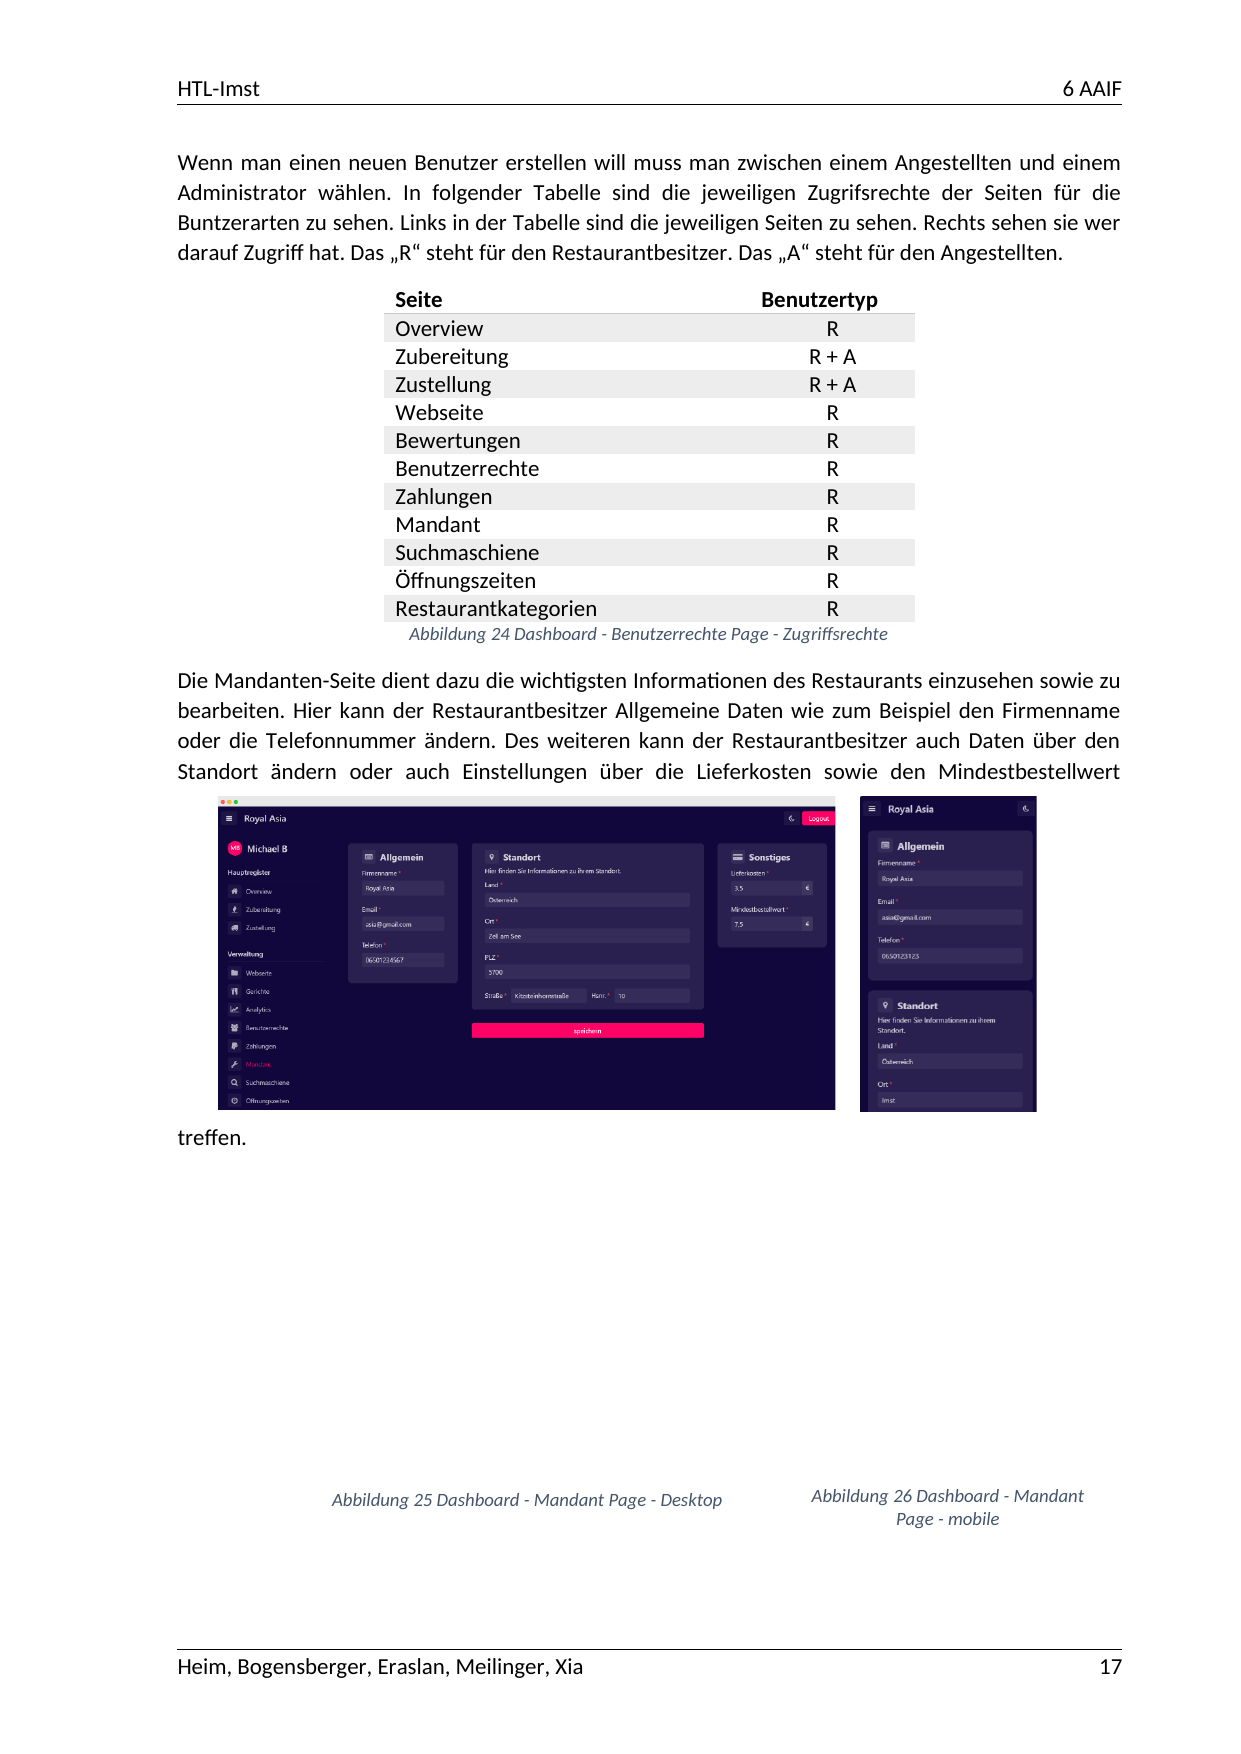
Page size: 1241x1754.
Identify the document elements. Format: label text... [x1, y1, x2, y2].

table_cell R [750, 314, 915, 342]
table_cell R [750, 454, 915, 482]
table_cell R + A [750, 370, 915, 398]
table_cell Bewertungen [384, 426, 750, 454]
table_cell R [750, 510, 915, 538]
table_cell R [750, 398, 915, 426]
text Wenn man einen neuen Benutzer erstellen will muss man zwischen einem Angestellten und einem Administrator wählen. In folgender Tabelle sind die jeweiligen Zugrifsrechte der Seiten für die Buntzerarten zu sehen. Links in der Tabelle sind die jeweiligen Seiten zu sehen. Rechts sehen sie wer darauf Zugriff hat. Das „R“ steht für den Restaurantbesitzer. Das „A“ steht für den Angestellten. [177, 148, 1122, 266]
table_cell R [750, 566, 915, 594]
table_cell Öffnungszeiten [384, 566, 750, 594]
table_cell Mandant [384, 510, 750, 538]
table_cell Benutzerrechte [384, 454, 750, 482]
table_cell Overview [384, 314, 750, 342]
table_cell R [750, 483, 915, 510]
table_cell Zubereitung [384, 342, 750, 370]
table_cell Suchmaschiene [384, 539, 750, 566]
table_cell Zahlungen [384, 483, 750, 510]
table_cell R + A [750, 342, 915, 370]
picture [858, 796, 1037, 892]
table_cell Zustellung [384, 370, 750, 398]
text Abbildung 24 Dashboard - Benutzerrechte Page - Zugriffsrechte [177, 622, 1122, 645]
table_header Seite [384, 285, 750, 313]
table_cell Restaurantkategorien [384, 595, 750, 622]
table_cell R [750, 426, 915, 454]
table_cell R [750, 595, 915, 622]
table_cell R [750, 539, 915, 566]
table_cell Webseite [384, 398, 750, 426]
table_header Benutzertyp [750, 285, 915, 313]
picture [216, 796, 836, 894]
